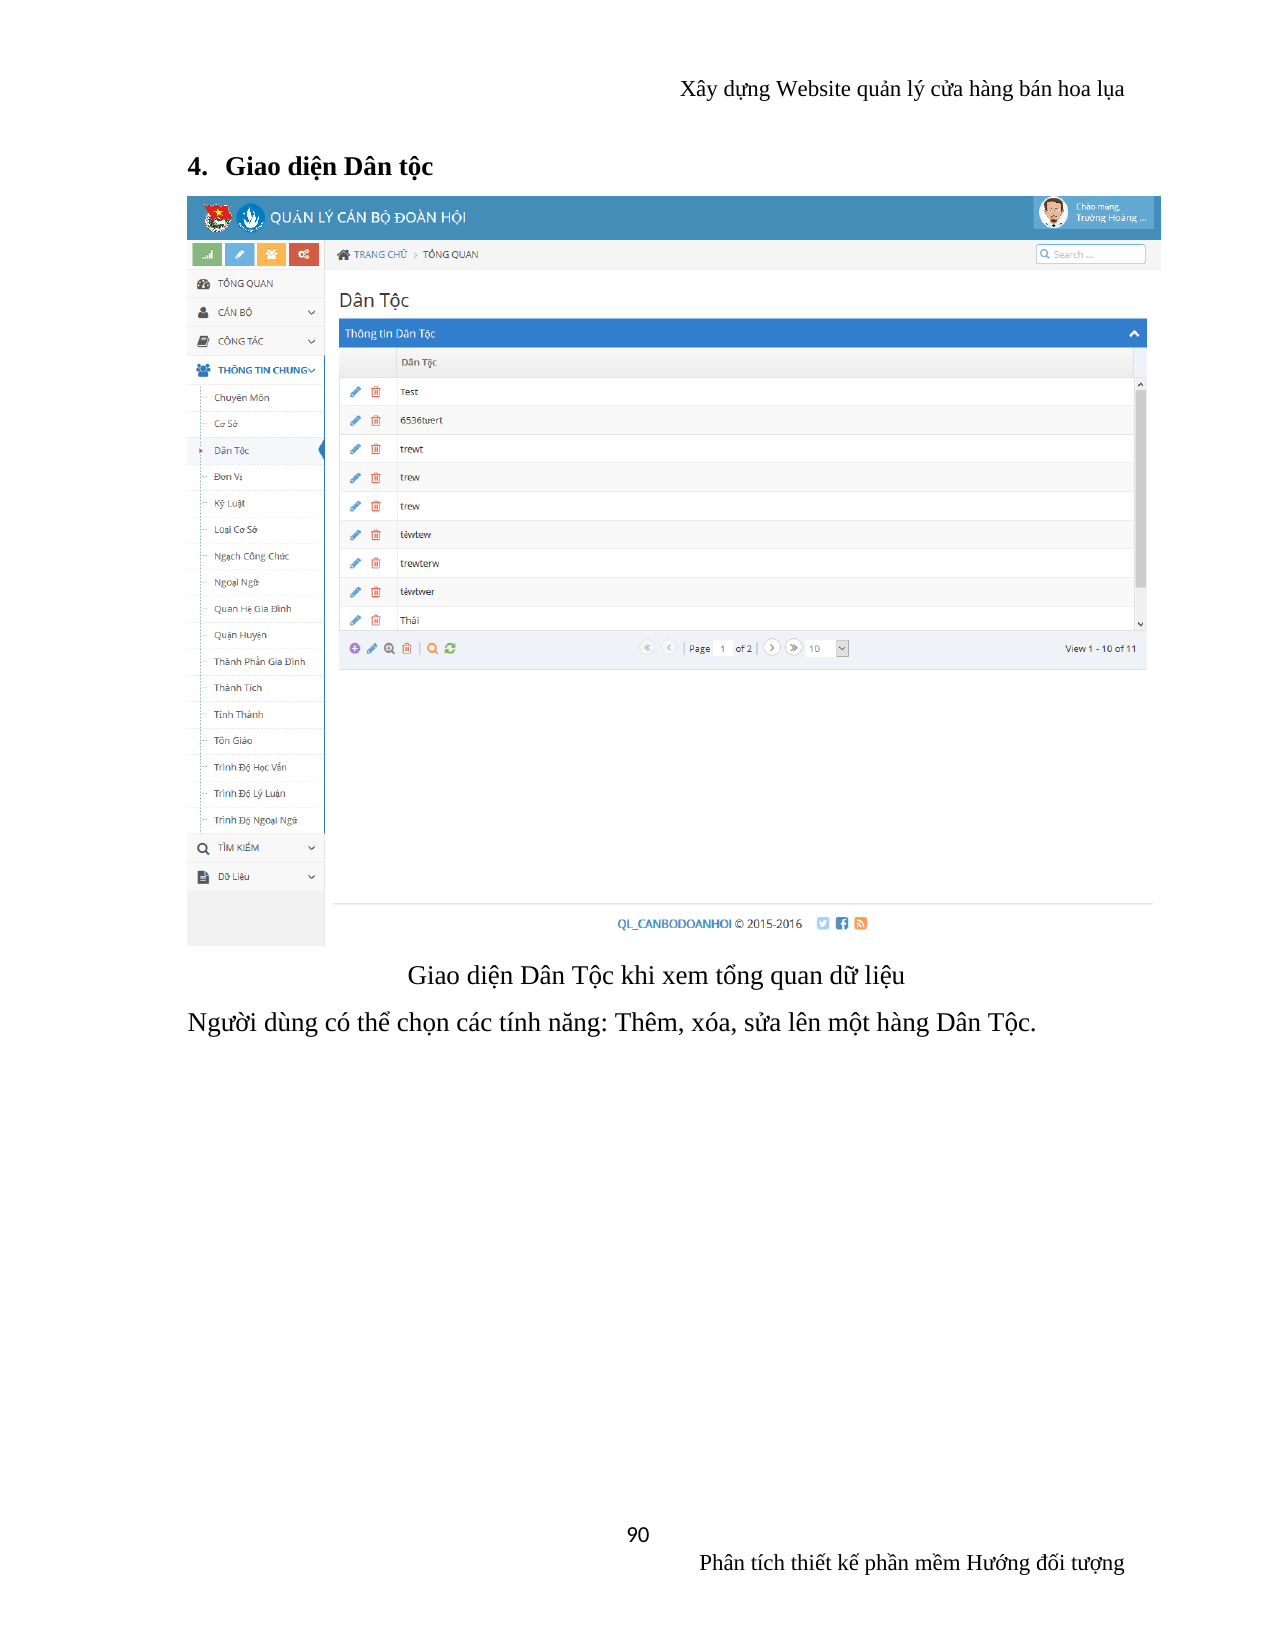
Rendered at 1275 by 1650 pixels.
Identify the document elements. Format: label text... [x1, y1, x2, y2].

list Người dùng có thể chọn các tính năng: Thêm, xóa, sửa lên một hàng Dân Tộc. [187, 1006, 1125, 1037]
list Giao diện Dân tộc [187, 150, 1125, 181]
list Giao diện Dân Tộc khi xem tổng quan dữ liệu [187, 959, 1125, 990]
picture [187, 196, 1161, 946]
